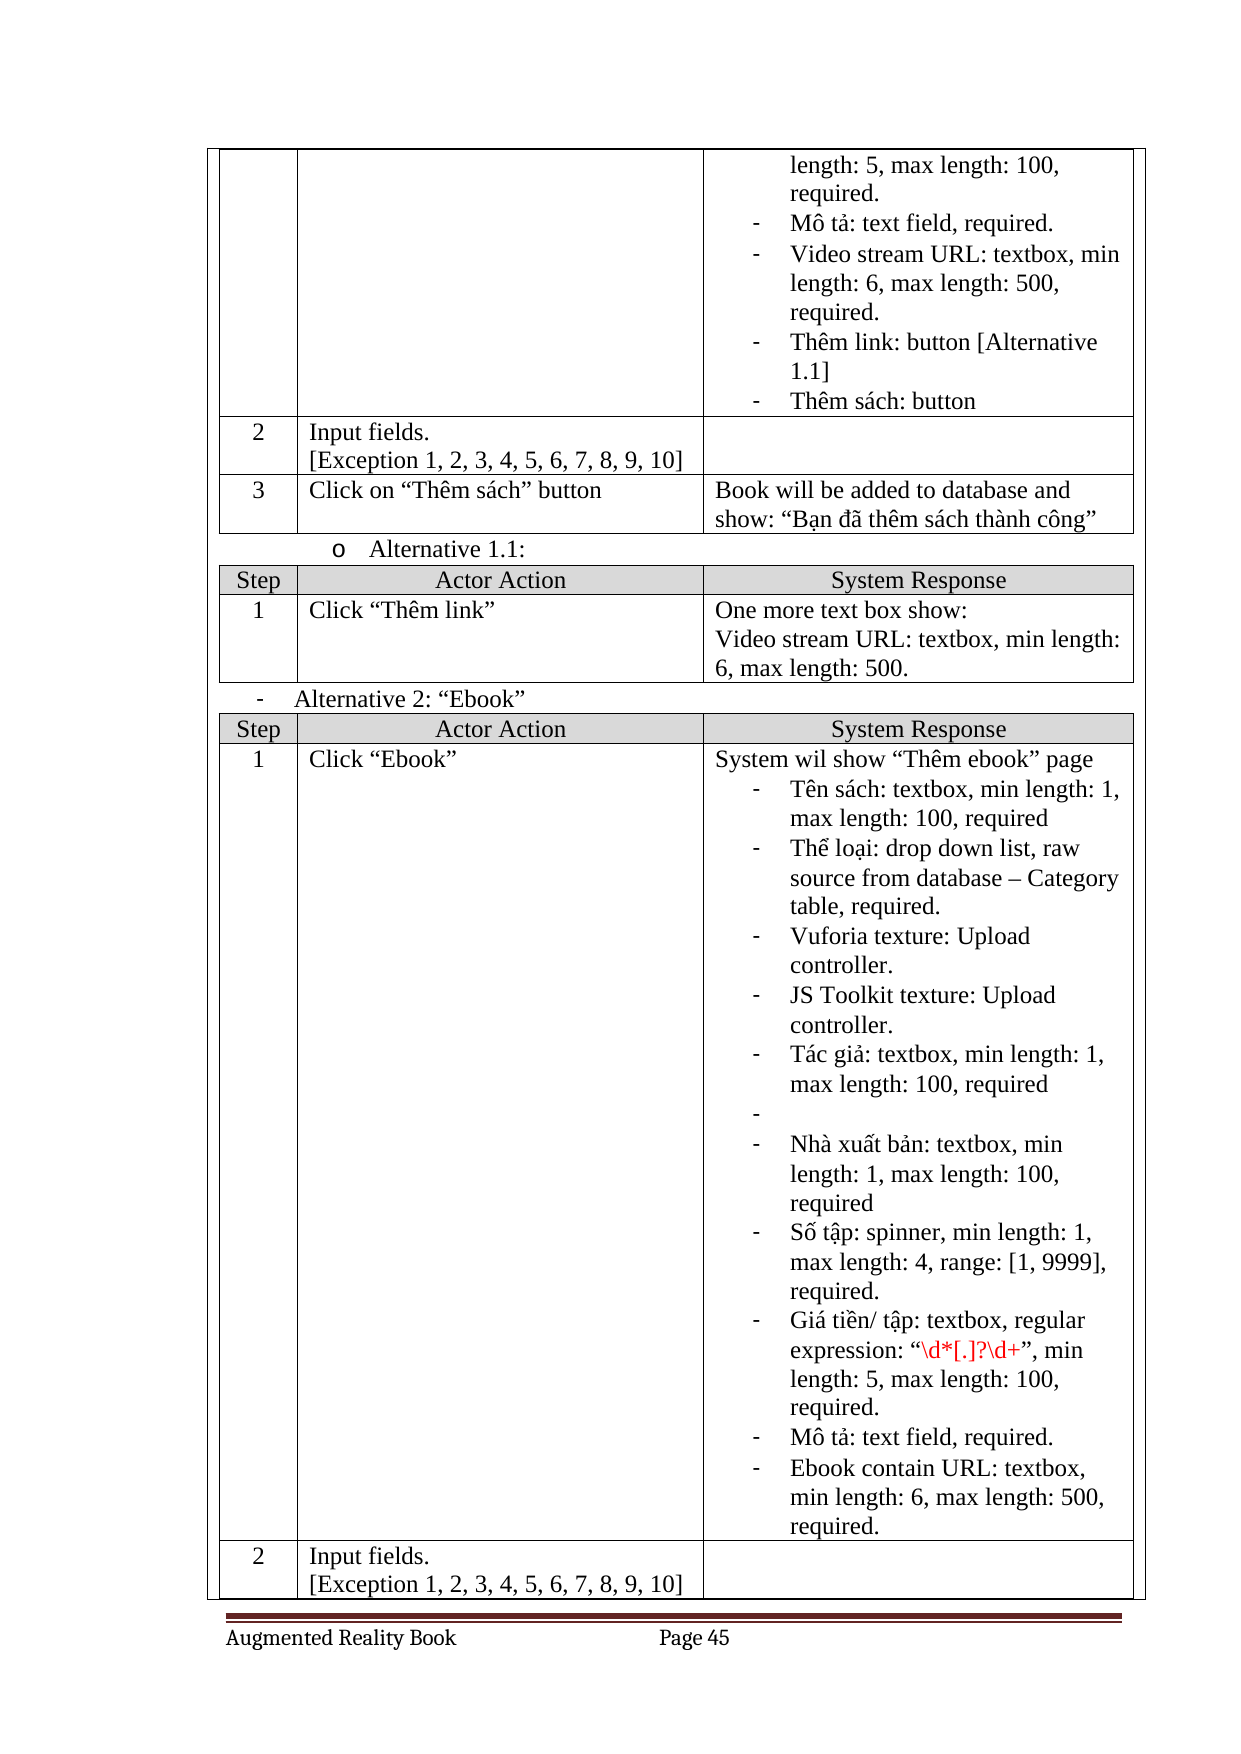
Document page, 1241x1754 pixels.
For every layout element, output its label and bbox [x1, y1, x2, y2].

table_cell [208, 149, 1145, 1599]
